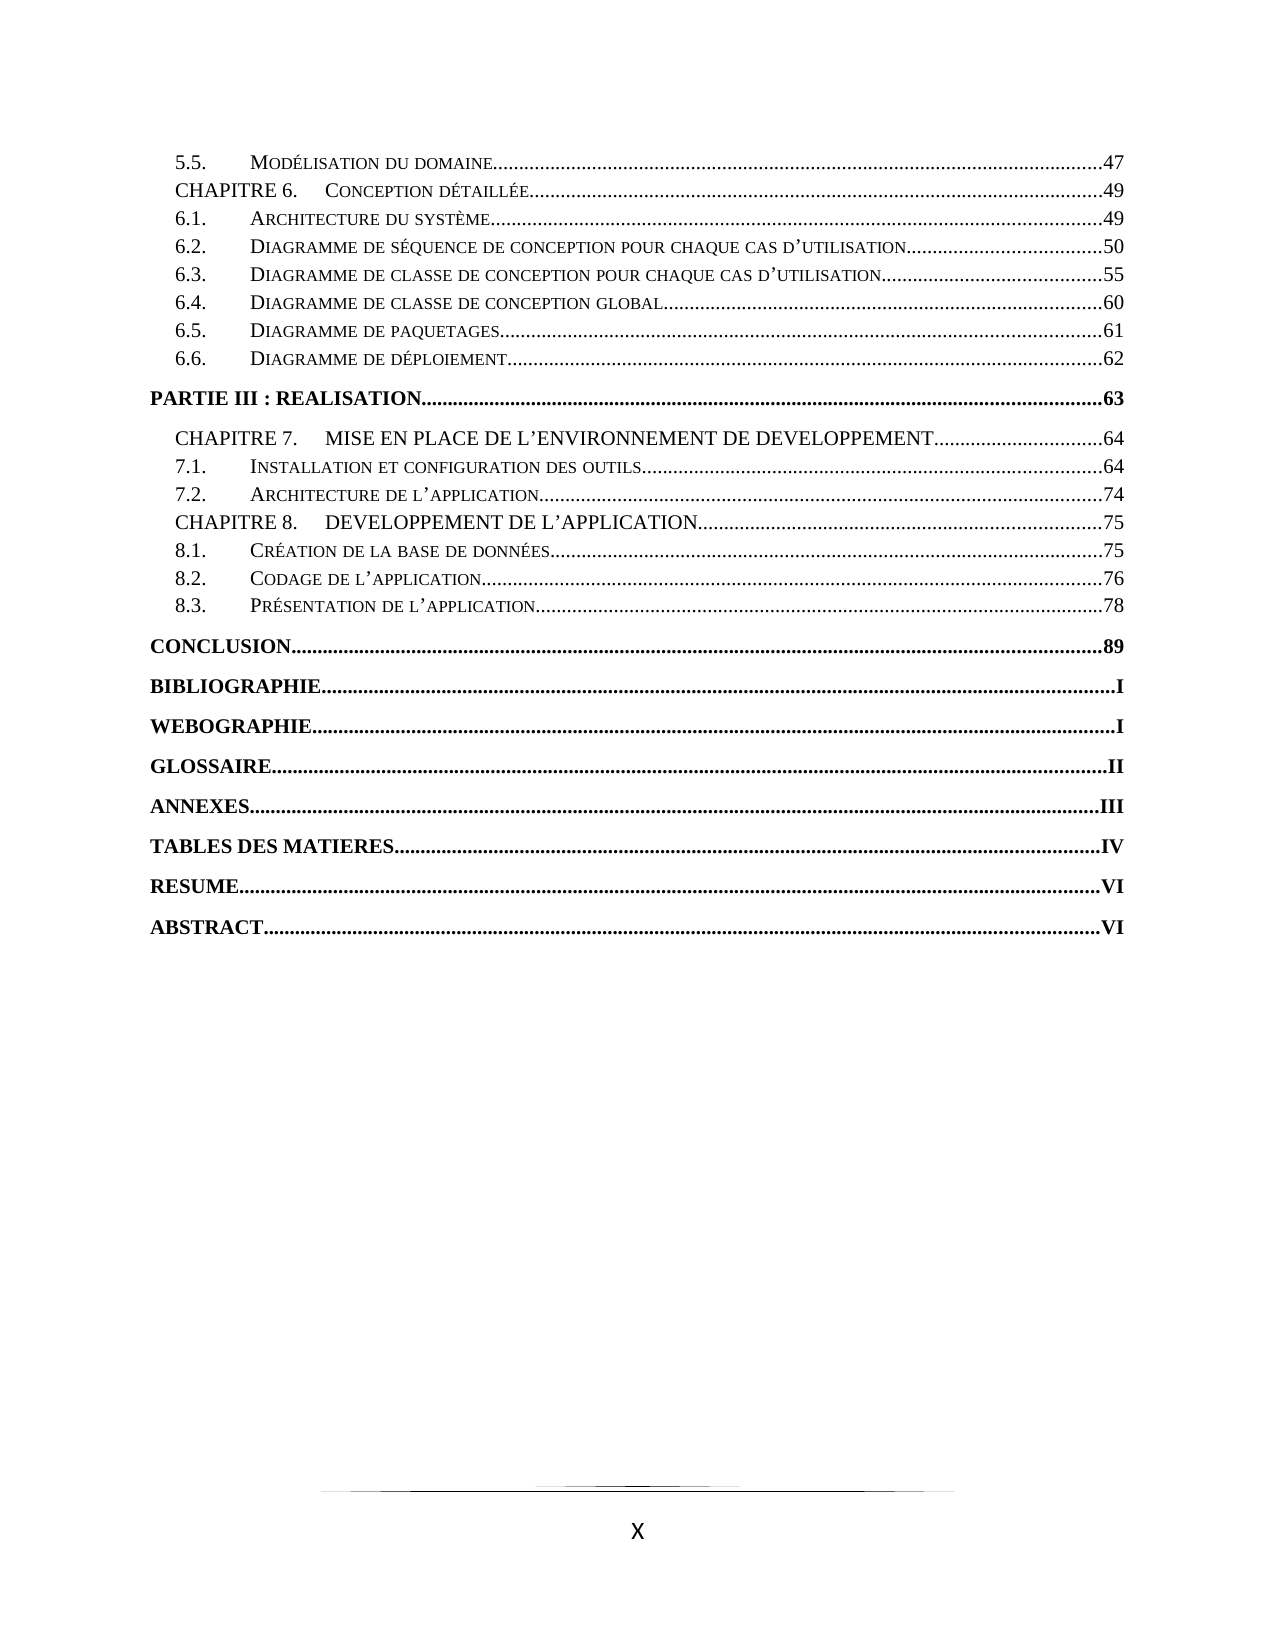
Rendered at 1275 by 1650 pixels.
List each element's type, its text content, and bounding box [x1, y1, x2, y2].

text 6.5. Diagramme de paquetages 61 [175, 317, 1125, 342]
text ABSTRACT VI [150, 914, 1125, 939]
text 6.1. Architecture du système 49 [175, 206, 1125, 230]
text CONCLUSION 89 [150, 634, 1125, 658]
text RESUME VI [150, 874, 1125, 898]
text 6.6. Diagramme de déploiement 62 [175, 345, 1125, 369]
text 6.4. Diagramme de classe de conception global 60 [175, 289, 1125, 314]
text GLOSSAIRE II [150, 754, 1125, 778]
text TABLES DES MATIERES IV [150, 834, 1125, 858]
text 6.2. Diagramme de séquence de conception pour chaque cas d’utilisation 50 [175, 234, 1125, 258]
text 8.2. Codage de l’application 76 [175, 566, 1125, 589]
text 7.1. Installation et configuration des outils 64 [175, 454, 1125, 478]
text CHAPITRE 8. DEVELOPPEMENT DE L’APPLICATION 75 [175, 510, 1125, 534]
text WEBOGRAPHIE I [150, 714, 1125, 738]
text CHAPITRE 7. MISE EN PLACE DE L’ENVIRONNEMENT DE DEVELOPPEMENT 64 [175, 426, 1125, 450]
text 7.2. Architecture de l’application 74 [175, 482, 1125, 506]
text 8.1. Création de la base de données 75 [175, 538, 1125, 562]
text PARTIE III : REALISATION 63 [150, 386, 1125, 410]
text ANNEXES III [150, 794, 1125, 818]
text CHAPITRE 6. Conception détaillée 49 [175, 178, 1125, 202]
text BIBLIOGRAPHIE I [150, 674, 1125, 698]
text 5.5. Modélisation du domaine 47 [175, 150, 1125, 174]
text 6.3. Diagramme de classe de conception pour chaque cas d’utilisation 55 [175, 262, 1125, 286]
text 8.3. Présentation de l’application 78 [175, 593, 1125, 617]
